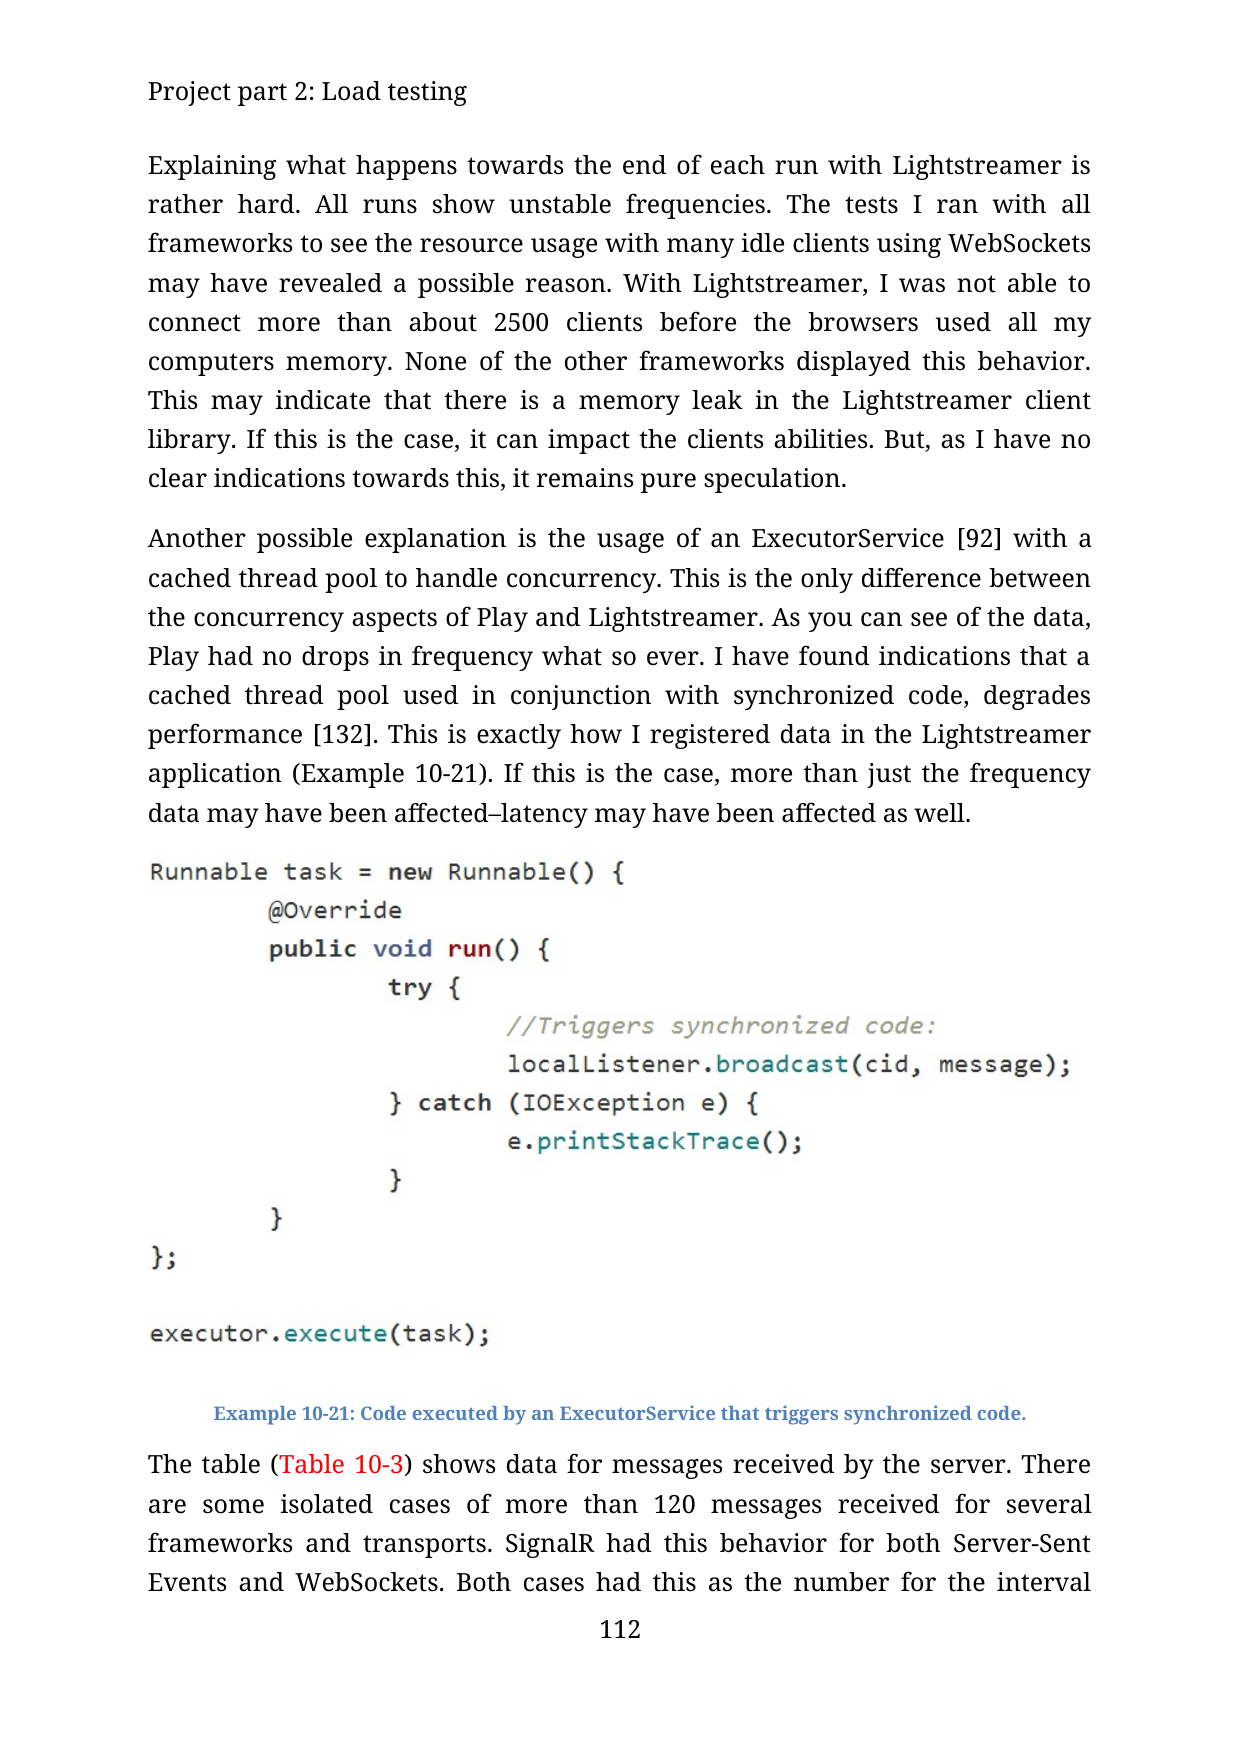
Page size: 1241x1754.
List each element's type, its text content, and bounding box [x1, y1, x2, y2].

text Explaining what happens towards the end of each run with Lightstreamer is rather hard. All runs show unstable frequencies. The tests I ran with all frameworks to see the resource usage with many idle clients using WebSockets may have revealed a possible reason. With Lightstreamer, I was not able to connect more than about 2500 clients before the browsers used all my computers memory. None of the other frameworks displayed this behavior. This may indicate that there is a memory leak in the Lightstreamer client library. If this is the case, it can impact the clients abilities. But, as I have no clear indications towards this, it remains pure speculation. [148, 148, 1092, 495]
picture [147, 855, 1093, 1375]
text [148, 1447, 1092, 1599]
